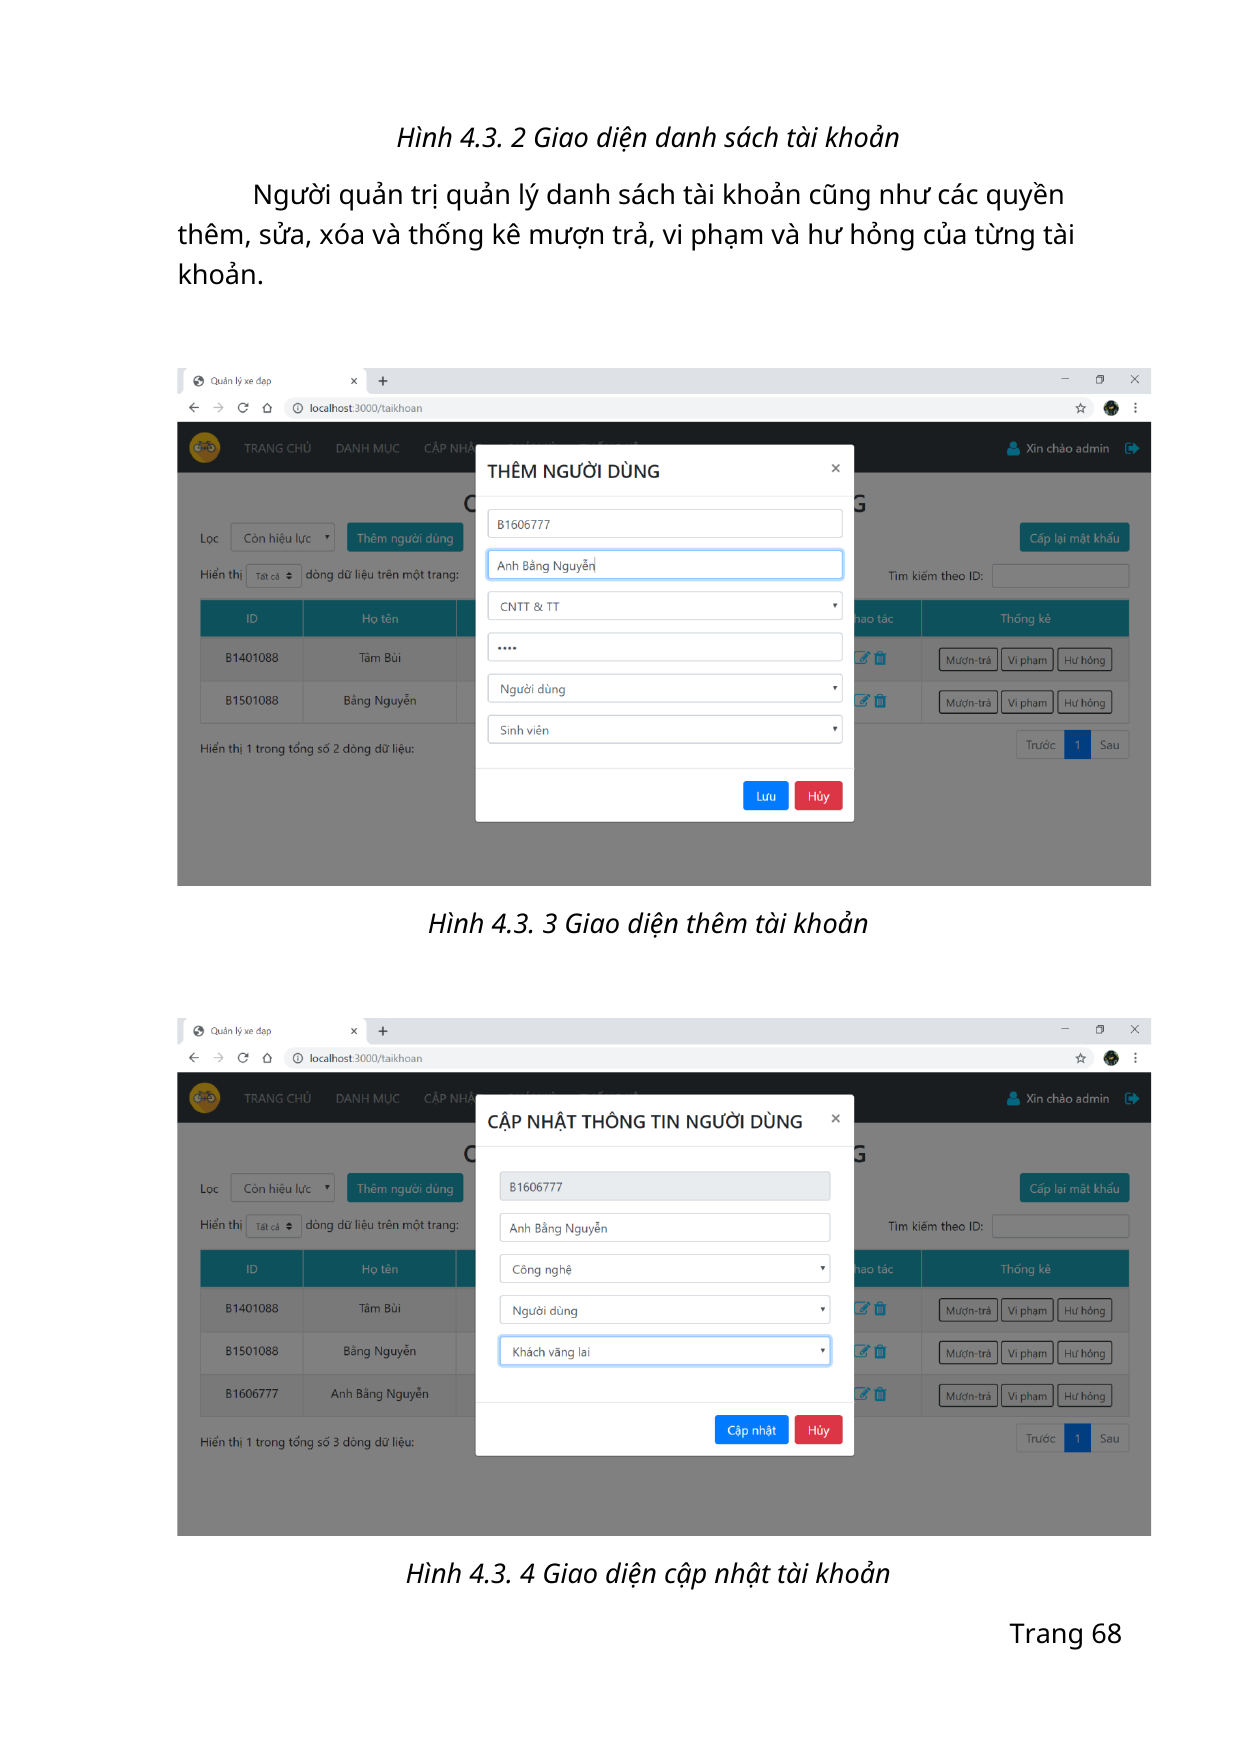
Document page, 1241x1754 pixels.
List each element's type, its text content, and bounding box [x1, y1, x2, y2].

picture [177, 1018, 1152, 1536]
text Hình 4.3. 3 Giao diện thêm tài khoản [177, 904, 1122, 941]
text Người quản trị quản lý danh sách tài khoản cũng như các quyền thêm, sửa, xóa và thống kê mượn trả, vi phạm và hư hỏng của từng tài khoản. [177, 176, 1122, 292]
text Hình 4.3. 2 Giao diện danh sách tài khoản [177, 118, 1122, 155]
text Hình 4.3. 4 Giao diện cập nhật tài khoản [177, 1554, 1122, 1591]
picture [177, 368, 1152, 886]
